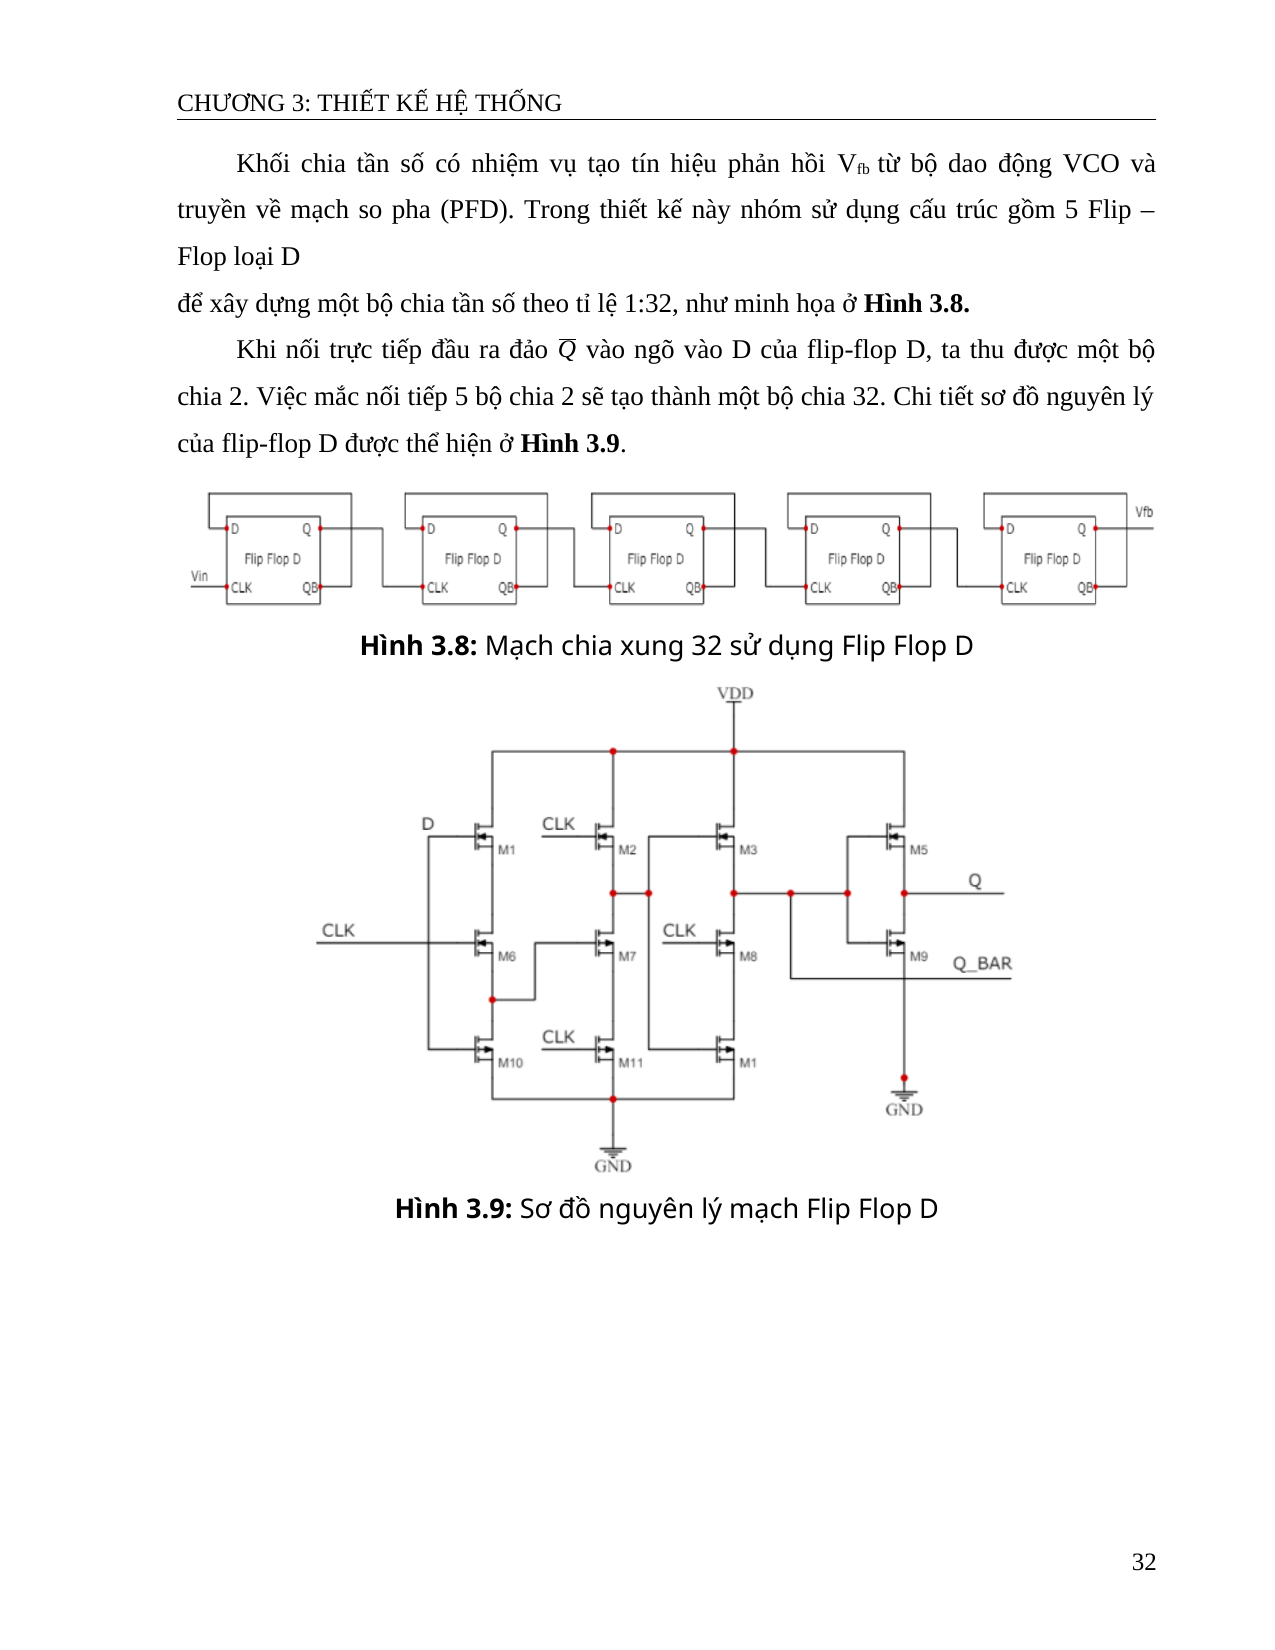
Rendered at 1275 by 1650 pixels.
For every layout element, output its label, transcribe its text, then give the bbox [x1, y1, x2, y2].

text để xây dựng một bộ chia tần số theo tỉ lệ 1:32, như minh họa ở Hình 3.8. [177, 287, 1156, 318]
picture [177, 473, 1157, 613]
text Hình 3.8: Mạch chia xung 32 sử dụng Flip Flop D [177, 627, 1156, 664]
text Khối chia tần số có nhiệm vụ tạo tín hiệu phản hồi ​Vfb từ bộ dao động VCO và truyền về mạch so pha (PFD). Trong thiết kế này nhóm sử dụng cấu trúc gồm 5 Flip – Flop loại D [177, 147, 1156, 271]
text Khi nối trực tiếp đầu ra đảo vào ngõ vào D của flip-flop D, ta thu được một bộ chia 2. Việc mắc nối tiếp 5 bộ chia 2 sẽ tạo thành một bộ chia 32. Chi tiết sơ đồ nguyên lý của flip-flop D được thể hiện ở Hình 3.9. [177, 334, 1156, 458]
text Hình 3.9: Sơ đồ nguyên lý mạch Flip Flop D [177, 1189, 1156, 1226]
picture [316, 682, 1018, 1175]
